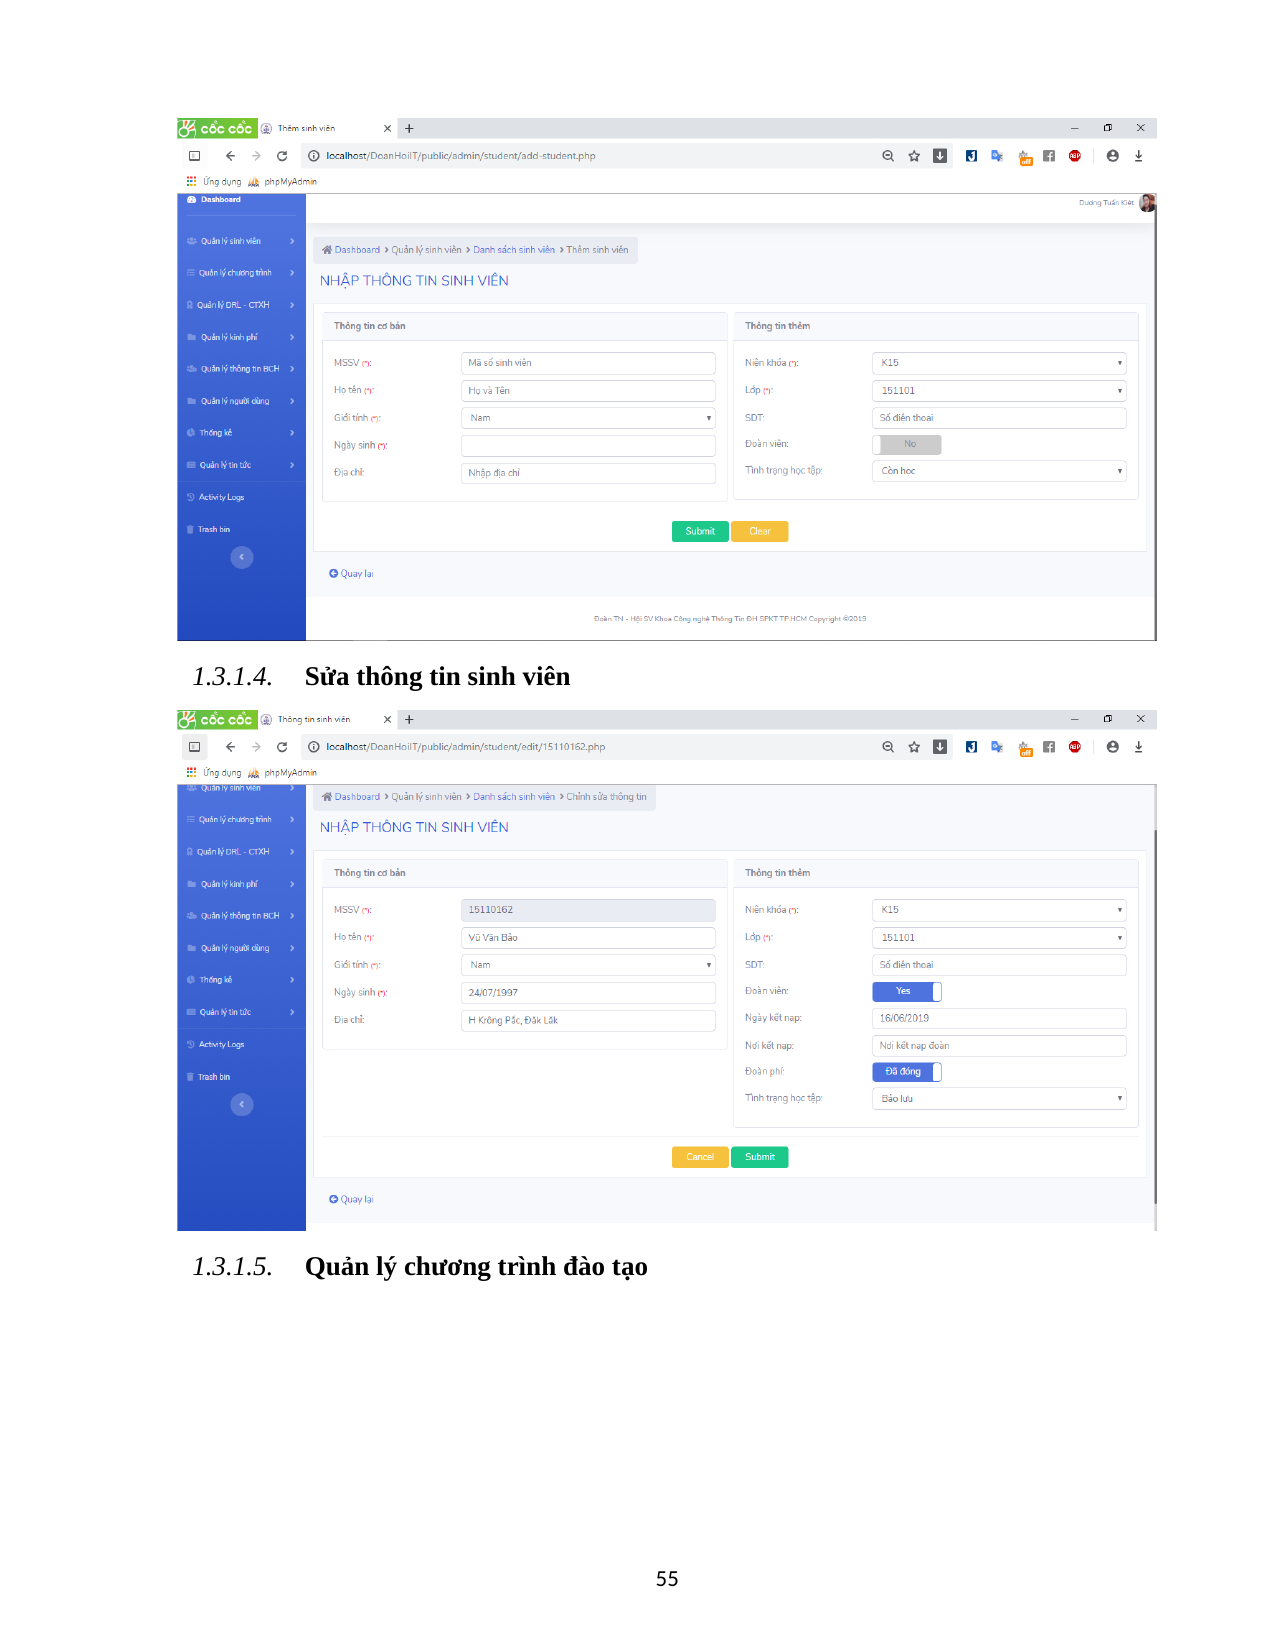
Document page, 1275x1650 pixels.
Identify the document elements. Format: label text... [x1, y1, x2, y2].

list Sửa thông tin sinh viên [192, 660, 1157, 691]
picture [177, 118, 1157, 641]
list Quản lý chương trình đào tạo [192, 1249, 1157, 1281]
picture [177, 710, 1157, 1231]
